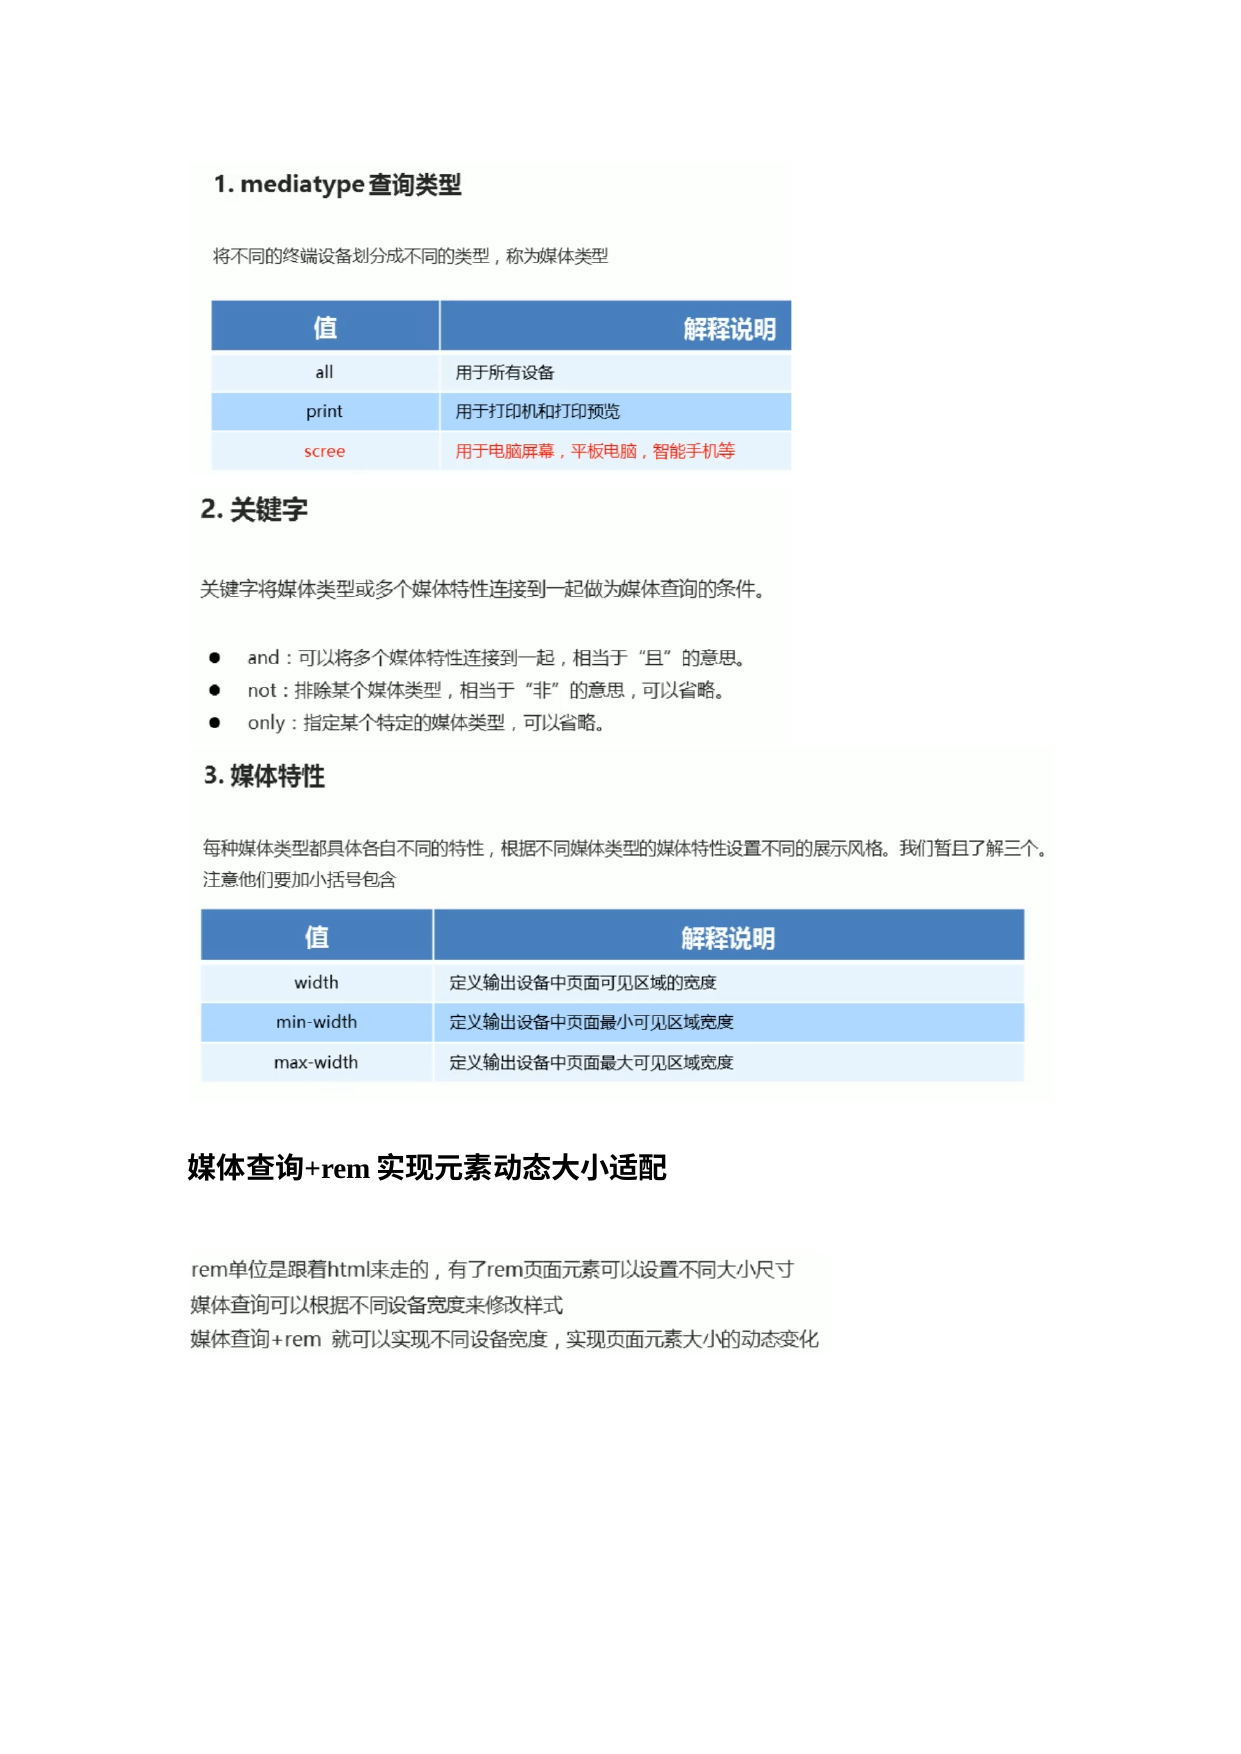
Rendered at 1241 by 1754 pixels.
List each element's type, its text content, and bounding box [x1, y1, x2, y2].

picture [187, 747, 1053, 1102]
picture [187, 162, 792, 475]
subtitle 媒体查询+rem实现元素动态大小适配 [187, 1134, 1053, 1199]
picture [187, 487, 791, 744]
picture [187, 1252, 828, 1355]
